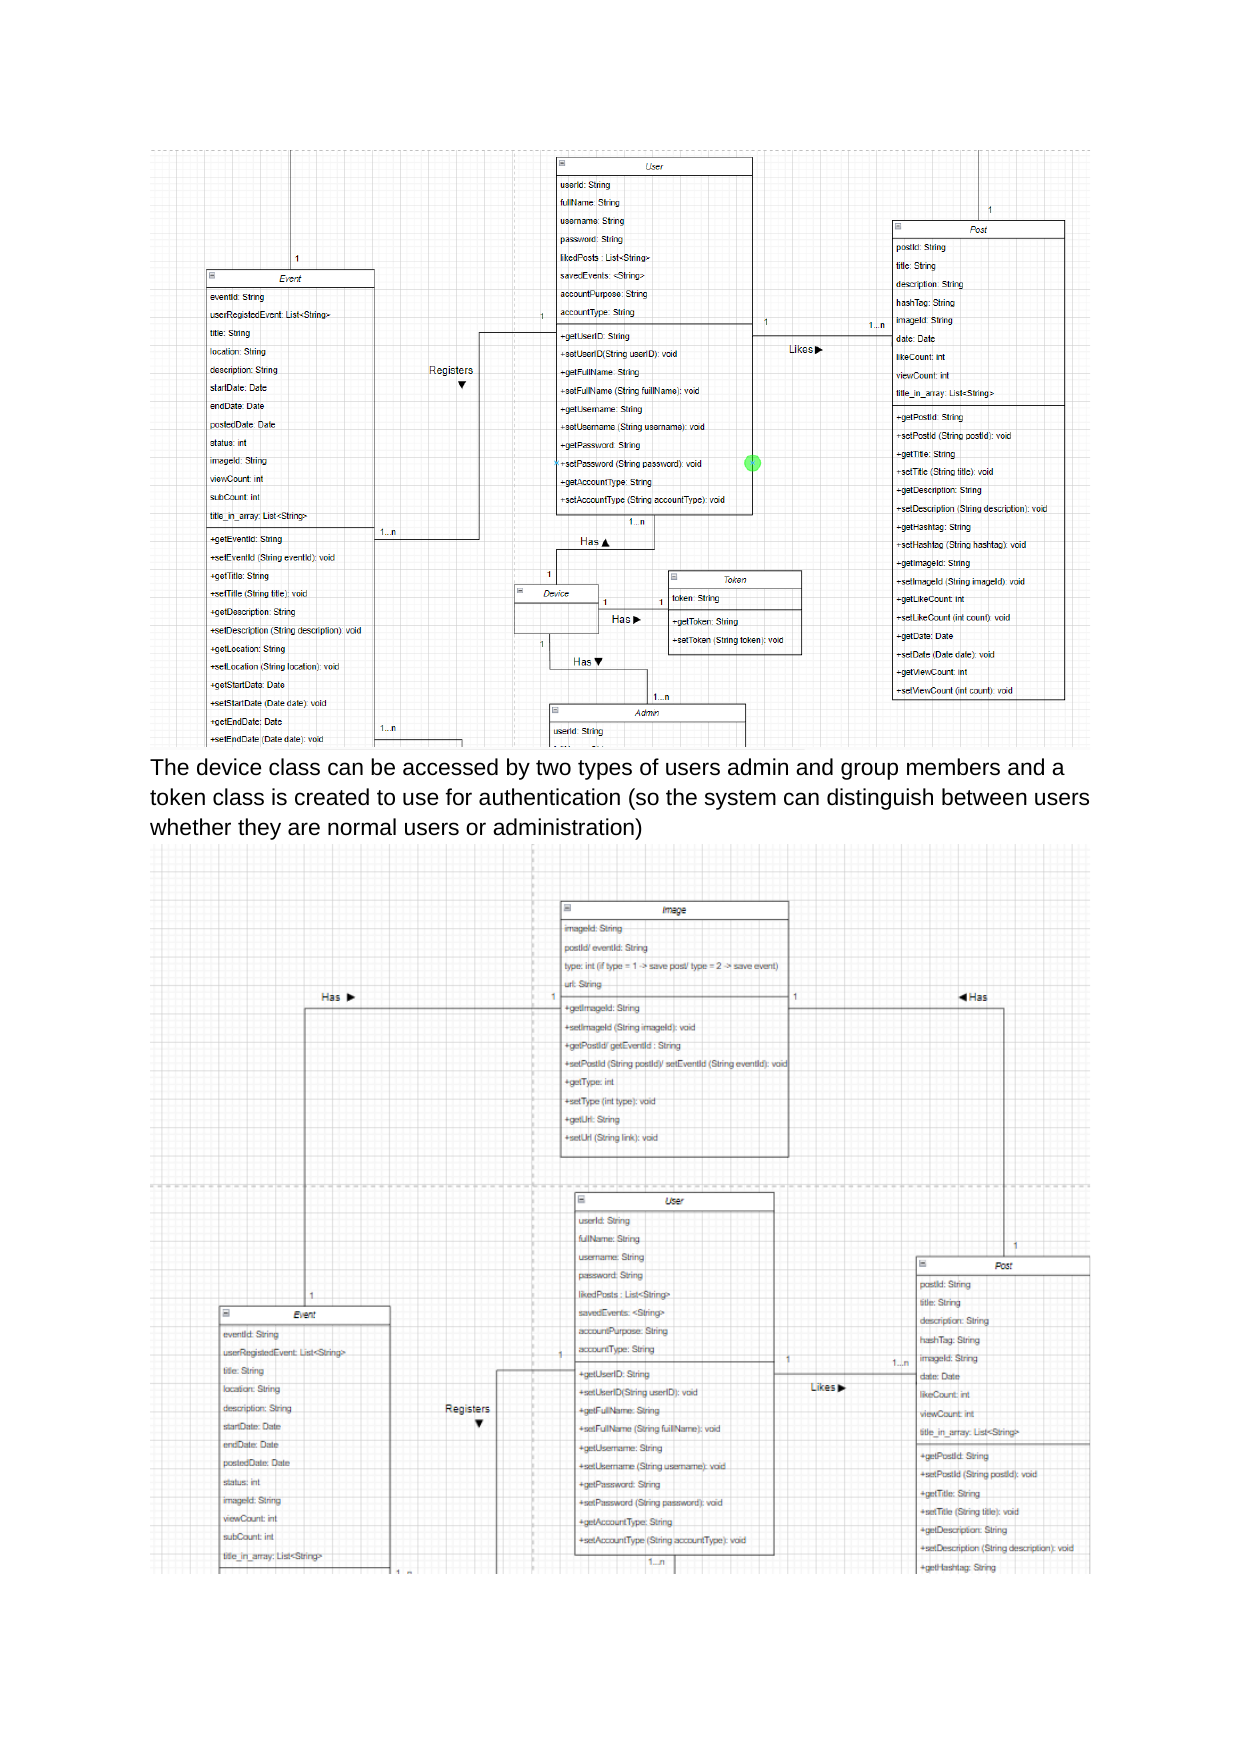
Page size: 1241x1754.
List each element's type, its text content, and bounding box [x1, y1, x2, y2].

text The device class can be accessed by two types of users admin and group members and a token class is created to use for authentication (so the system can distinguish between users whether they are normal users or administration) [150, 750, 1090, 841]
picture [150, 844, 1091, 1574]
picture [150, 150, 1091, 750]
